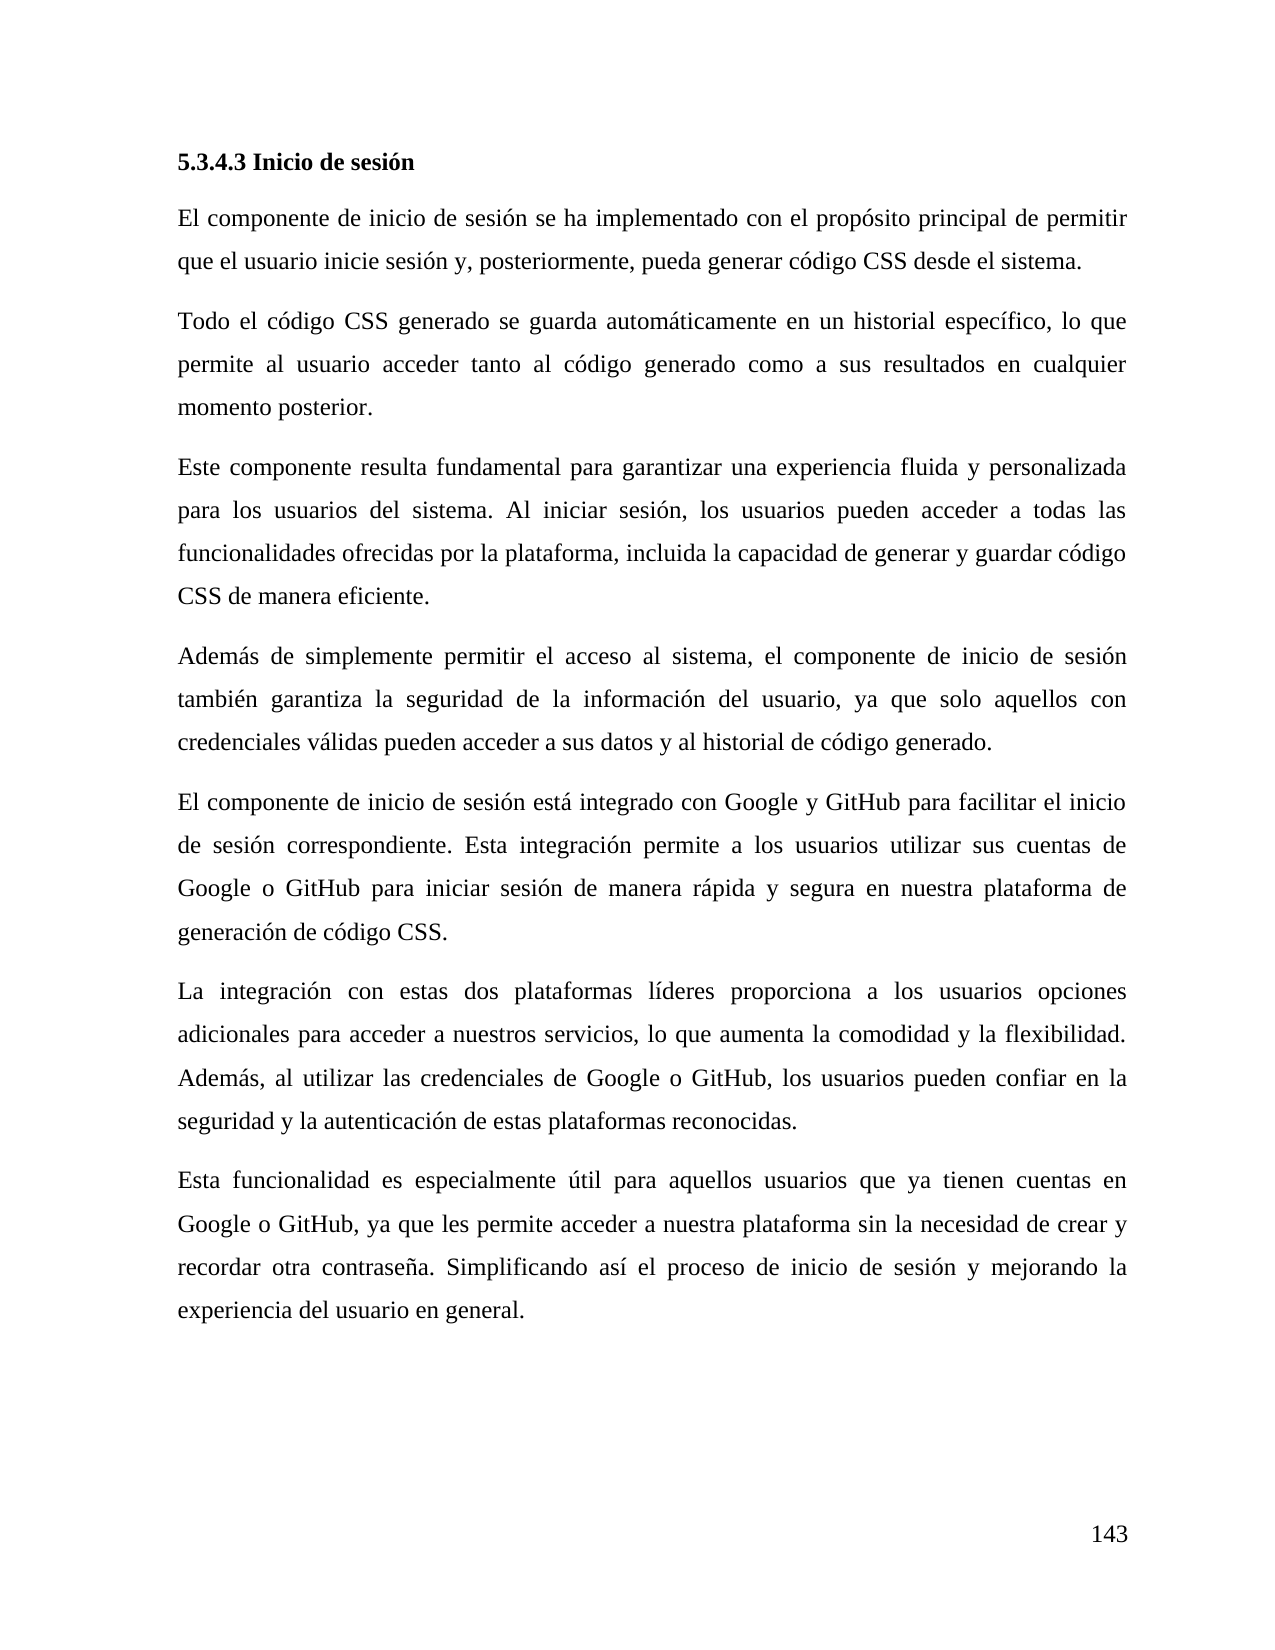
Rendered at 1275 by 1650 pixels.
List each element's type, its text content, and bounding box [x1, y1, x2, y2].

text La integración con estas dos plataformas líderes proporciona a los usuarios opciones adicionales para acceder a nuestros servicios, lo que aumenta la comodidad y la flexibilidad. Además, al utilizar las credenciales de Google o GitHub, los usuarios pueden confiar en la seguridad y la autenticación de estas plataformas reconocidas. [177, 976, 1128, 1134]
text Esta funcionalidad es especialmente útil para aquellos usuarios que ya tienen cuentas en Google o GitHub, ya que les permite acceder a nuestra plataforma sin la necesidad de crear y recordar otra contraseña. Simplificando así el proceso de inicio de sesión y mejorando la experiencia del usuario en general. [177, 1166, 1128, 1324]
text Este componente resulta fundamental para garantizar una experiencia fluida y personalizada para los usuarios del sistema. Al iniciar sesión, los usuarios pueden acceder a todas las funcionalidades ofrecidas por la plataforma, incluida la capacidad de generar y guardar código CSS de manera eficiente. [177, 452, 1128, 610]
text Además de simplemente permitir el acceso al sistema, el componente de inicio de sesión también garantiza la seguridad de la información del usuario, ya que solo aquellos con credenciales válidas pueden acceder a sus datos y al historial de código generado. [177, 641, 1128, 756]
subtitle 5.3.4.3 Inicio de sesión [177, 147, 1128, 176]
text El componente de inicio de sesión está integrado con Google y GitHub para facilitar el inicio de sesión correspondiente. Esta integración permite a los usuarios utilizar sus cuentas de Google o GitHub para iniciar sesión de manera rápida y segura en nuestra plataforma de generación de código CSS. [177, 787, 1128, 945]
text El componente de inicio de sesión se ha implementado con el propósito principal de permitir que el usuario inicie sesión y, posteriormente, pueda generar código CSS desde el sistema. [177, 203, 1128, 275]
text Todo el código CSS generado se guarda automáticamente en un historial específico, lo que permite al usuario acceder tanto al código generado como a sus resultados en cualquier momento posterior. [177, 306, 1128, 421]
